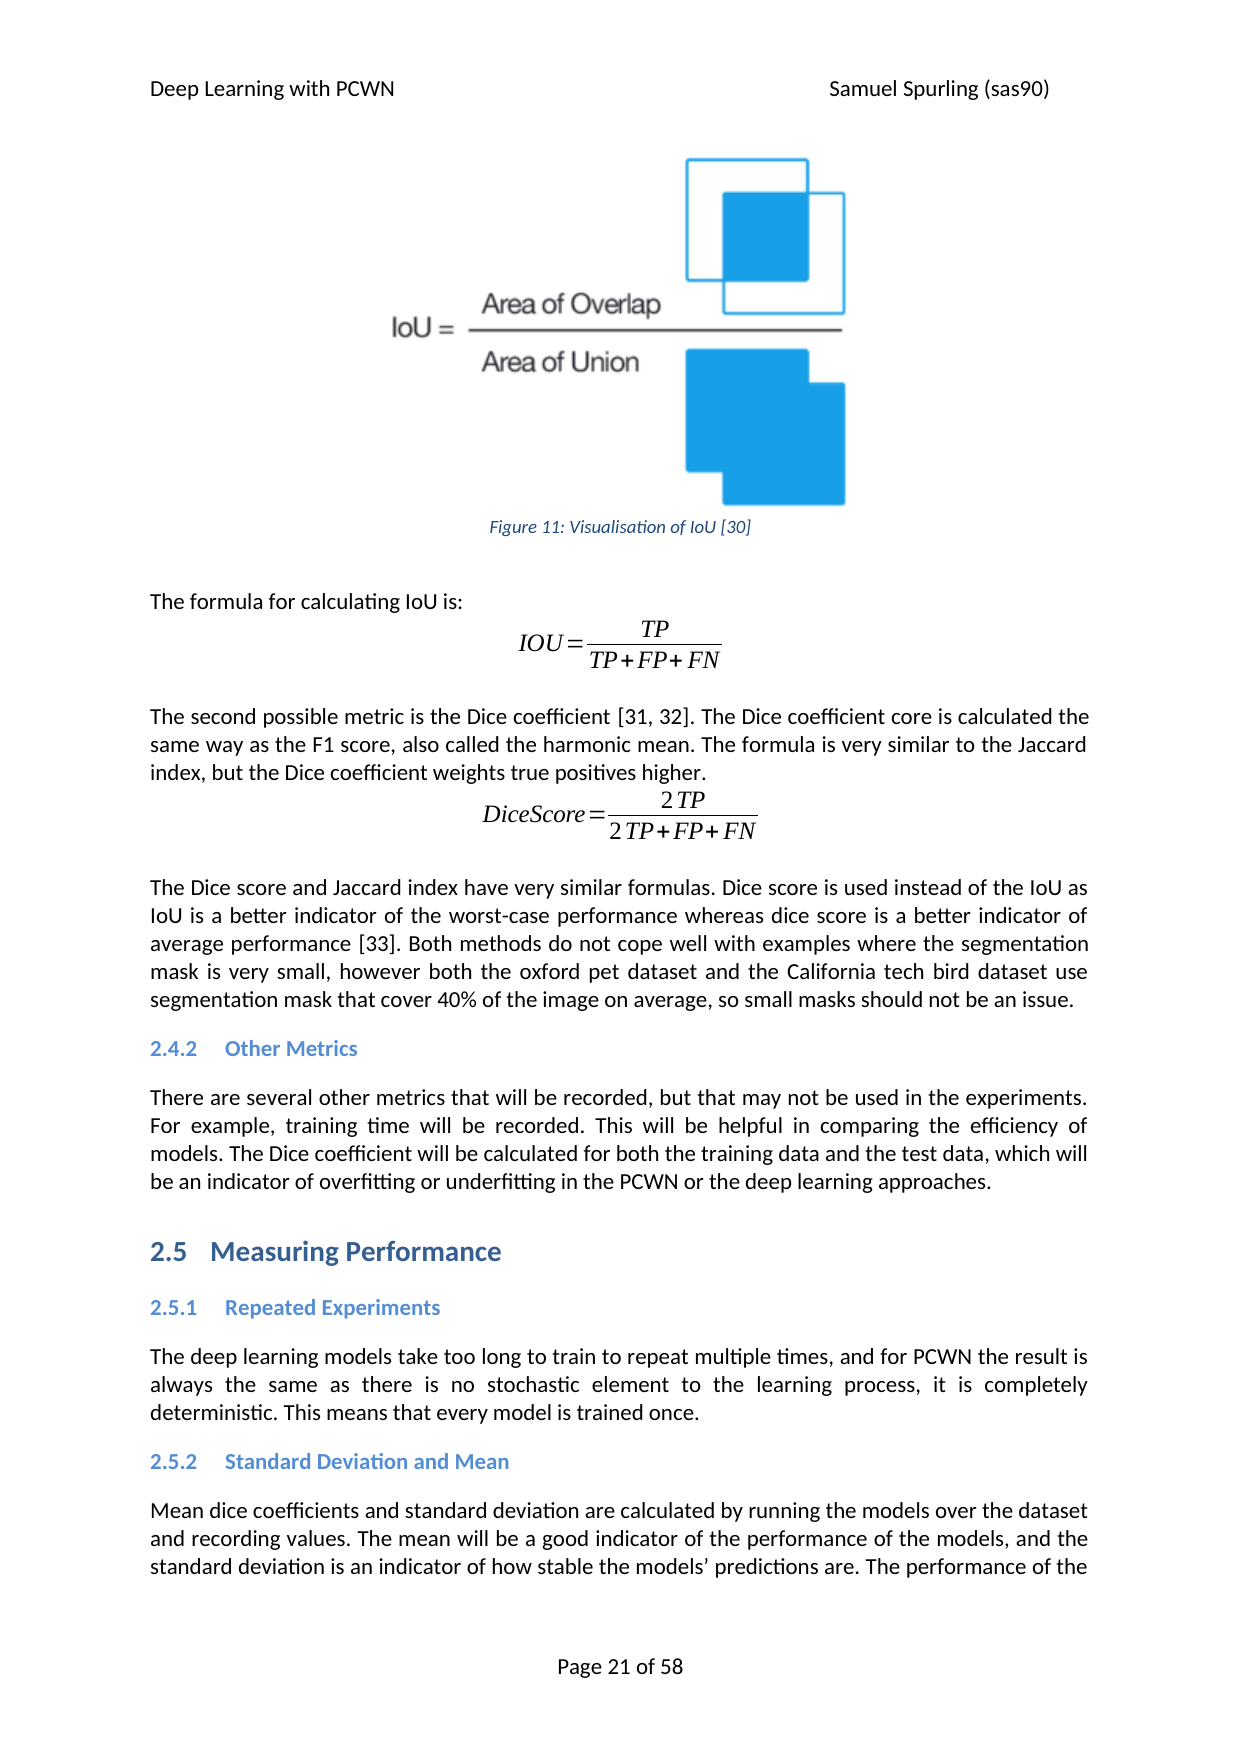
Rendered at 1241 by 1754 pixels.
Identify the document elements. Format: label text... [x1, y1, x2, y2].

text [150, 1496, 1090, 1580]
subtitle Standard Deviation and Mean [150, 1447, 1090, 1475]
text The second possible metric is the Dice coefficient . The Dice coefficient core is calculated the same way as the F1 score, also called the harmonic mean. The formula is very similar to the Jaccard index, but the Dice coefficient weights true positives higher. [150, 702, 1090, 786]
text The deep learning models take too long to train to repeat multiple times, and for PCWN the result is always the same as there is no stochastic element to the learning process, it is completely deterministic. This means that every model is trained once. [150, 1342, 1090, 1426]
text The formula for calculating IoU is: [150, 587, 1090, 615]
subtitle Measuring Performance [150, 1233, 1090, 1268]
text The Dice score and Jaccard index have very similar formulas. Dice score is used instead of the IoU as IoU is a better indicator of the worst-case performance whereas dice score is a better indicator of average performance . Both methods do not cope well with examples where the segmentation mask is very small, however both the oxford pet dataset and the California tech bird dataset use segmentation mask that cover 40% of the image on average, so small masks should not be an issue. [150, 873, 1090, 1013]
picture [385, 150, 855, 516]
text There are several other metrics that will be recorded, but that may not be used in the experiments. For example, training time will be recorded. This will be helpful in comparing the efficiency of models. The Dice coefficient will be calculated for both the training data and the test data, which will be an indicator of overfitting or underfitting in the PCWN or the deep learning approaches. [150, 1083, 1090, 1195]
subtitle Repeated Experiments [150, 1293, 1090, 1321]
text Figure 11: Visualisation of IoU [150, 516, 1090, 538]
subtitle Other Metrics [150, 1034, 1090, 1062]
